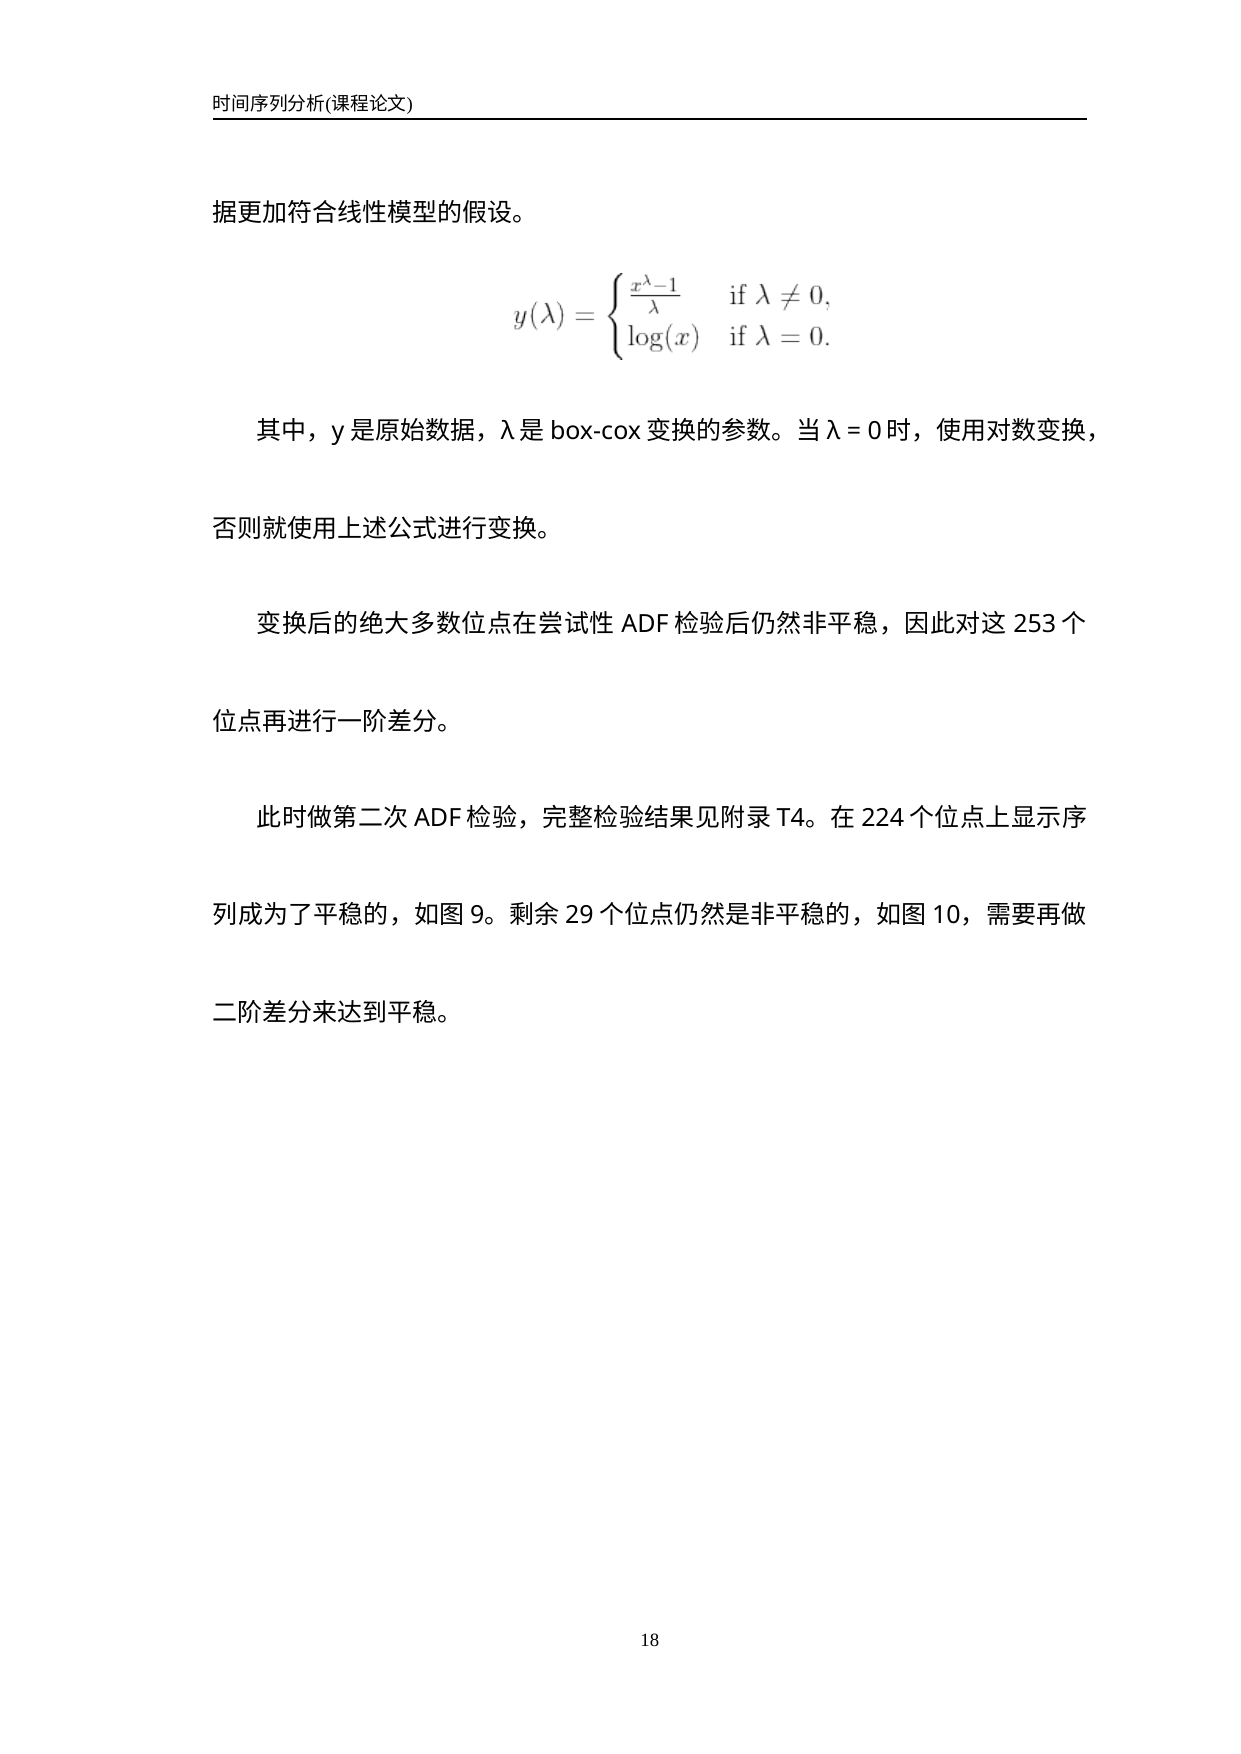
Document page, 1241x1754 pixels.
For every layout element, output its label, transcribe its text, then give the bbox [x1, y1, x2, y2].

text 变换后的绝大多数位点在尝试性ADF检验后仍然非平稳，因此对这253个位点再进行一阶差分。 [213, 589, 1087, 752]
text 此时做第二次ADF检验，完整检验结果见附录T4。在224个位点上显示序列成为了平稳的，如图9。剩余29个位点仍然是非平稳的，如图10，需要再做二阶差分来达到平稳。 [213, 783, 1087, 1043]
picture [513, 273, 830, 360]
text 其中，y 是原始数据，λ是 box-cox变换的参数。当 λ = 0时，使用对数变换，否则就使用上述公式进行变换。 [213, 396, 1087, 559]
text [213, 178, 1087, 243]
